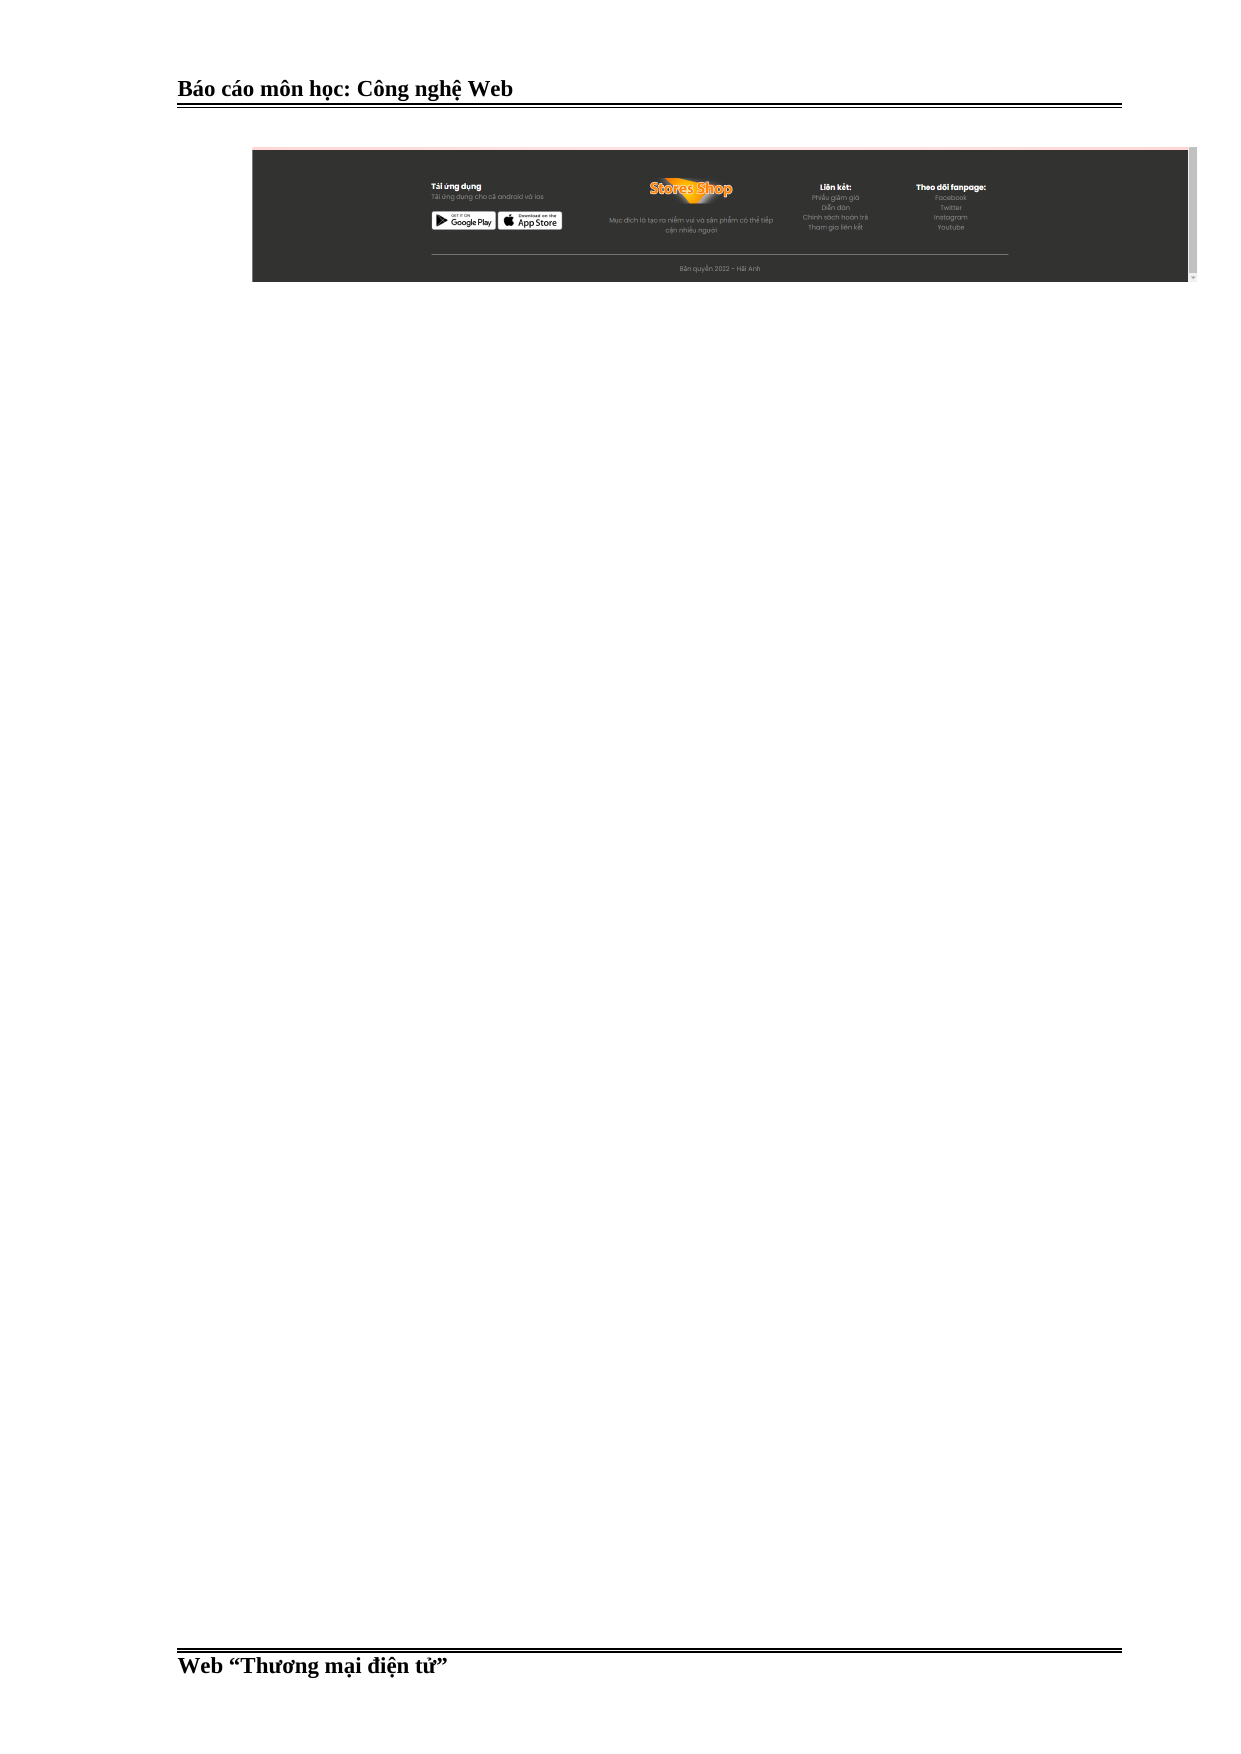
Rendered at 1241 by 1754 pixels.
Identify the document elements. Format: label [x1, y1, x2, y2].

picture [252, 147, 1198, 282]
